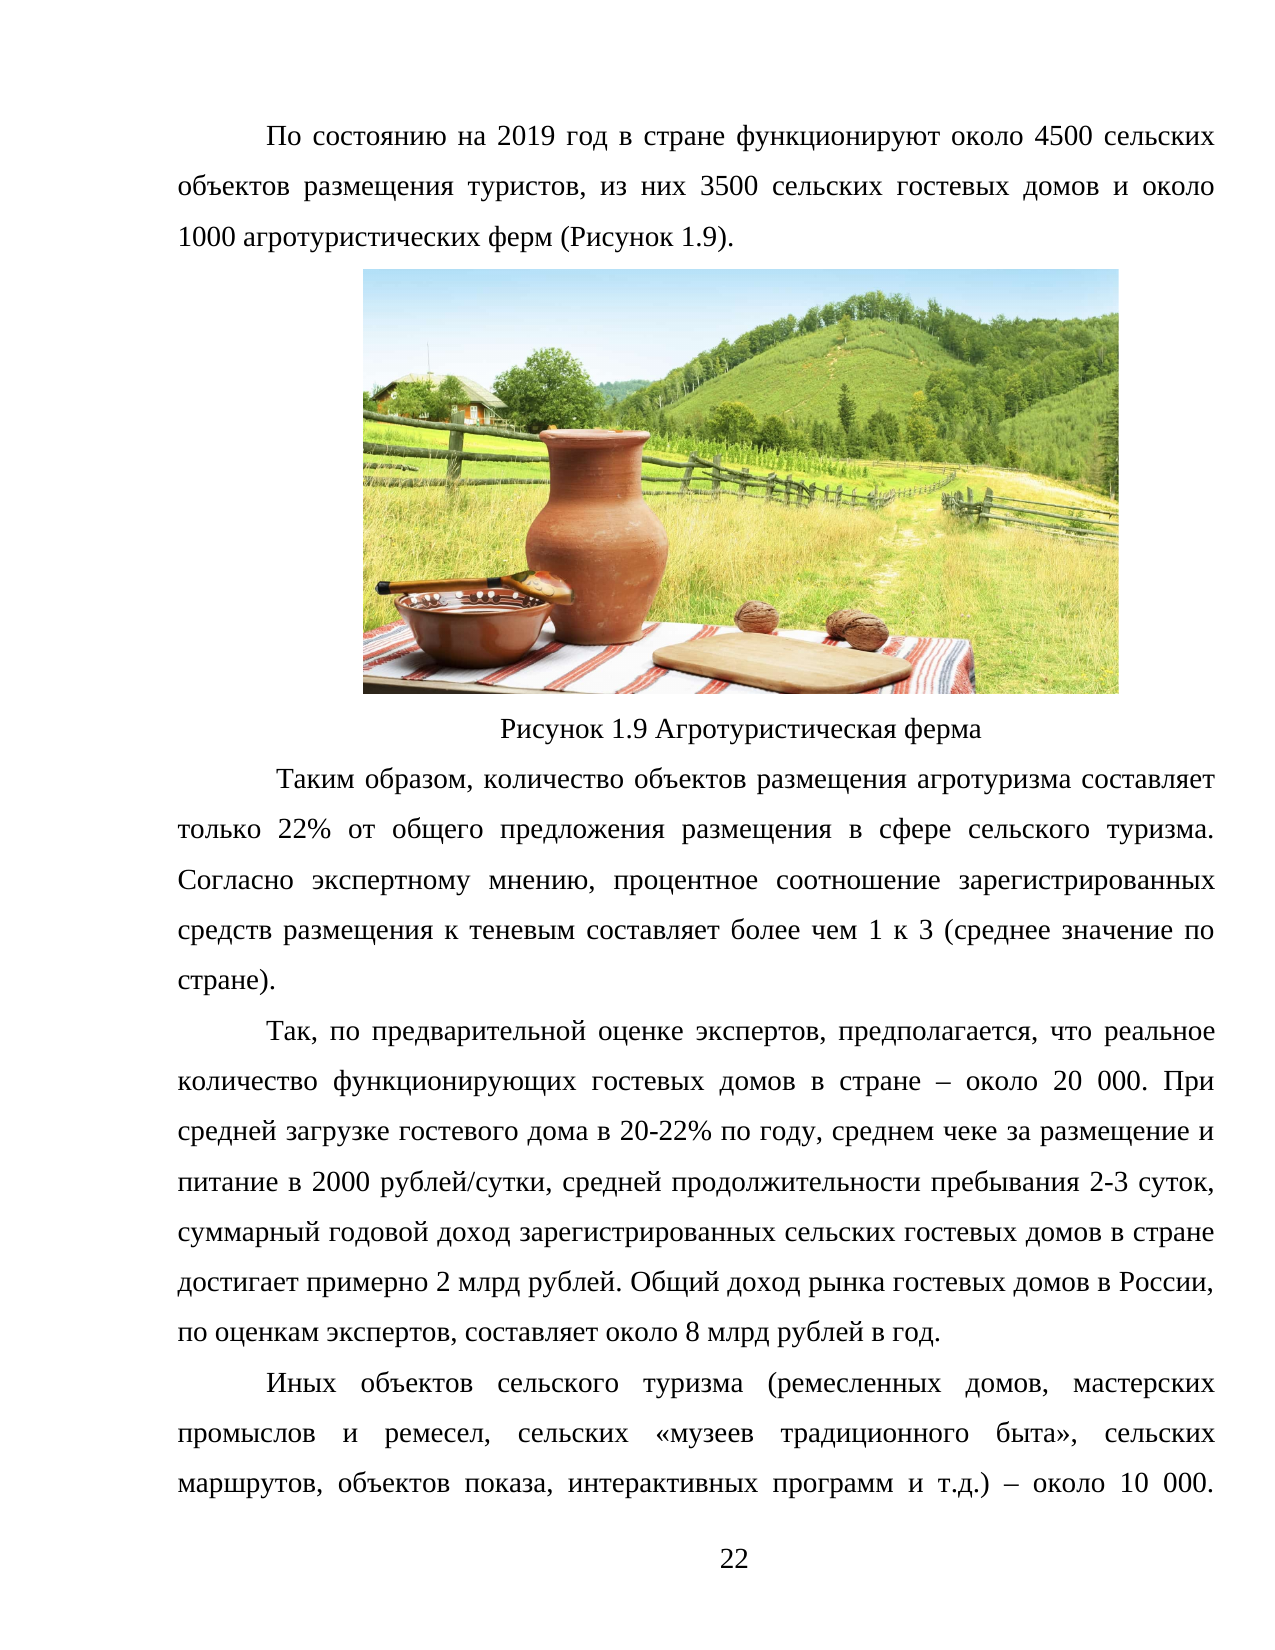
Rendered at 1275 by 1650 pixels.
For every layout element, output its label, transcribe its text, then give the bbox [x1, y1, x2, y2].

text Рисунок 1.9 Агротуристическая ферма [177, 711, 1216, 744]
text По состоянию на 2019 год в стране функционируют около 4500 сельских объектов размещения туристов, из них 3500 сельских гостевых домов и около 1000 агротуристических ферм (Рисунок 1.9). [177, 118, 1216, 252]
text Таким образом, количество объектов размещения агротуризма составляет только 22% от общего предложения размещения в сфере сельского туризма. Согласно экспертному мнению, процентное соотношение зарегистрированных средств размещения к теневым составляет более чем 1 к 3 (среднее значение по стране). [177, 761, 1216, 996]
text Так, по предварительной оценке экспертов, предполагается, что реальное количество функционирующих гостевых домов в стране – около 20 000. При средней загрузке гостевого дома в 20-22% по году, среднем чеке за размещение и питание в 2000 рублей/сутки, средней продолжительности пребывания 2-3 суток, суммарный годовой доход зарегистрированных сельских гостевых домов в стране достигает примерно 2 млрд рублей. Общий доход рынка гостевых домов в России, по оценкам экспертов, составляет около 8 млрд рублей в год. [177, 1013, 1216, 1348]
picture [363, 269, 1119, 694]
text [177, 1365, 1216, 1499]
